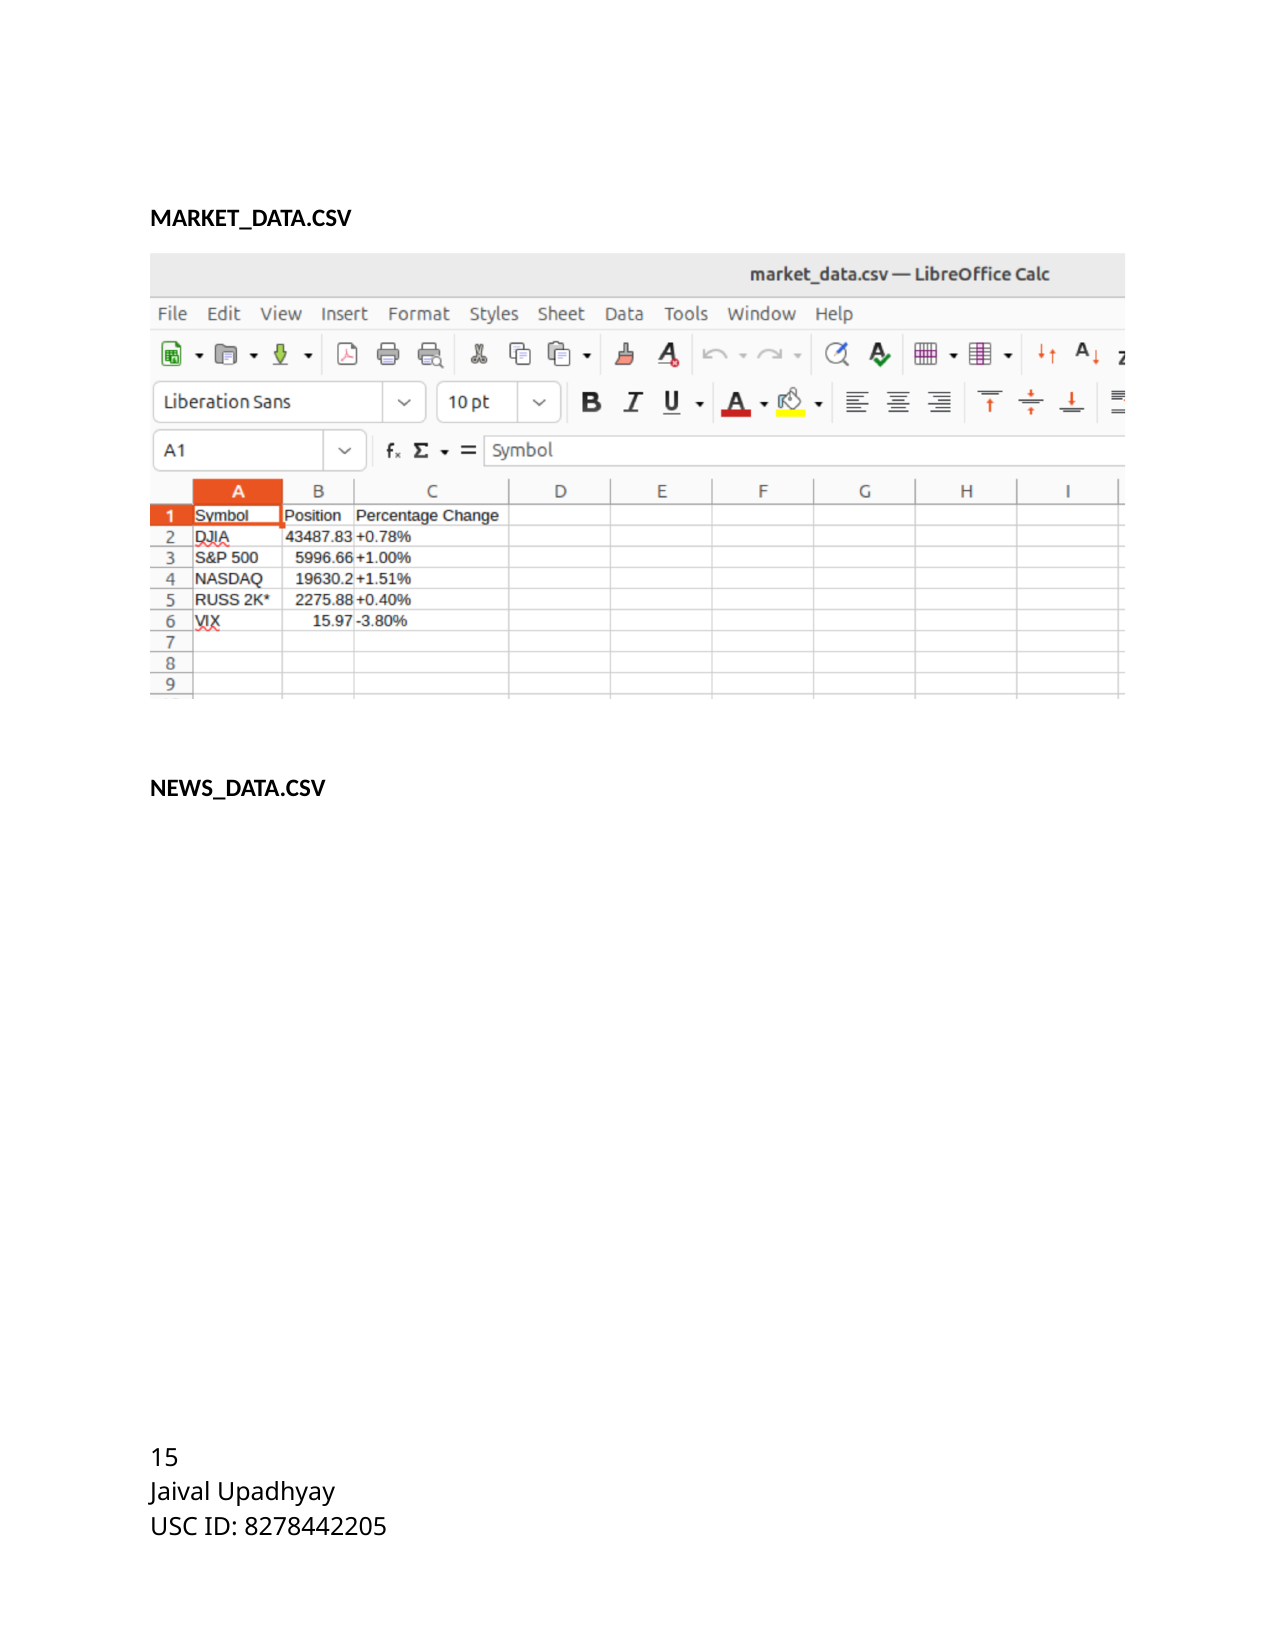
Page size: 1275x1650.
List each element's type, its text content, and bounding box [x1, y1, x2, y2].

picture [150, 253, 1125, 699]
text NEWS_DATA.CSV [150, 772, 1125, 803]
text MARKET_DATA.CSV [150, 202, 1125, 232]
